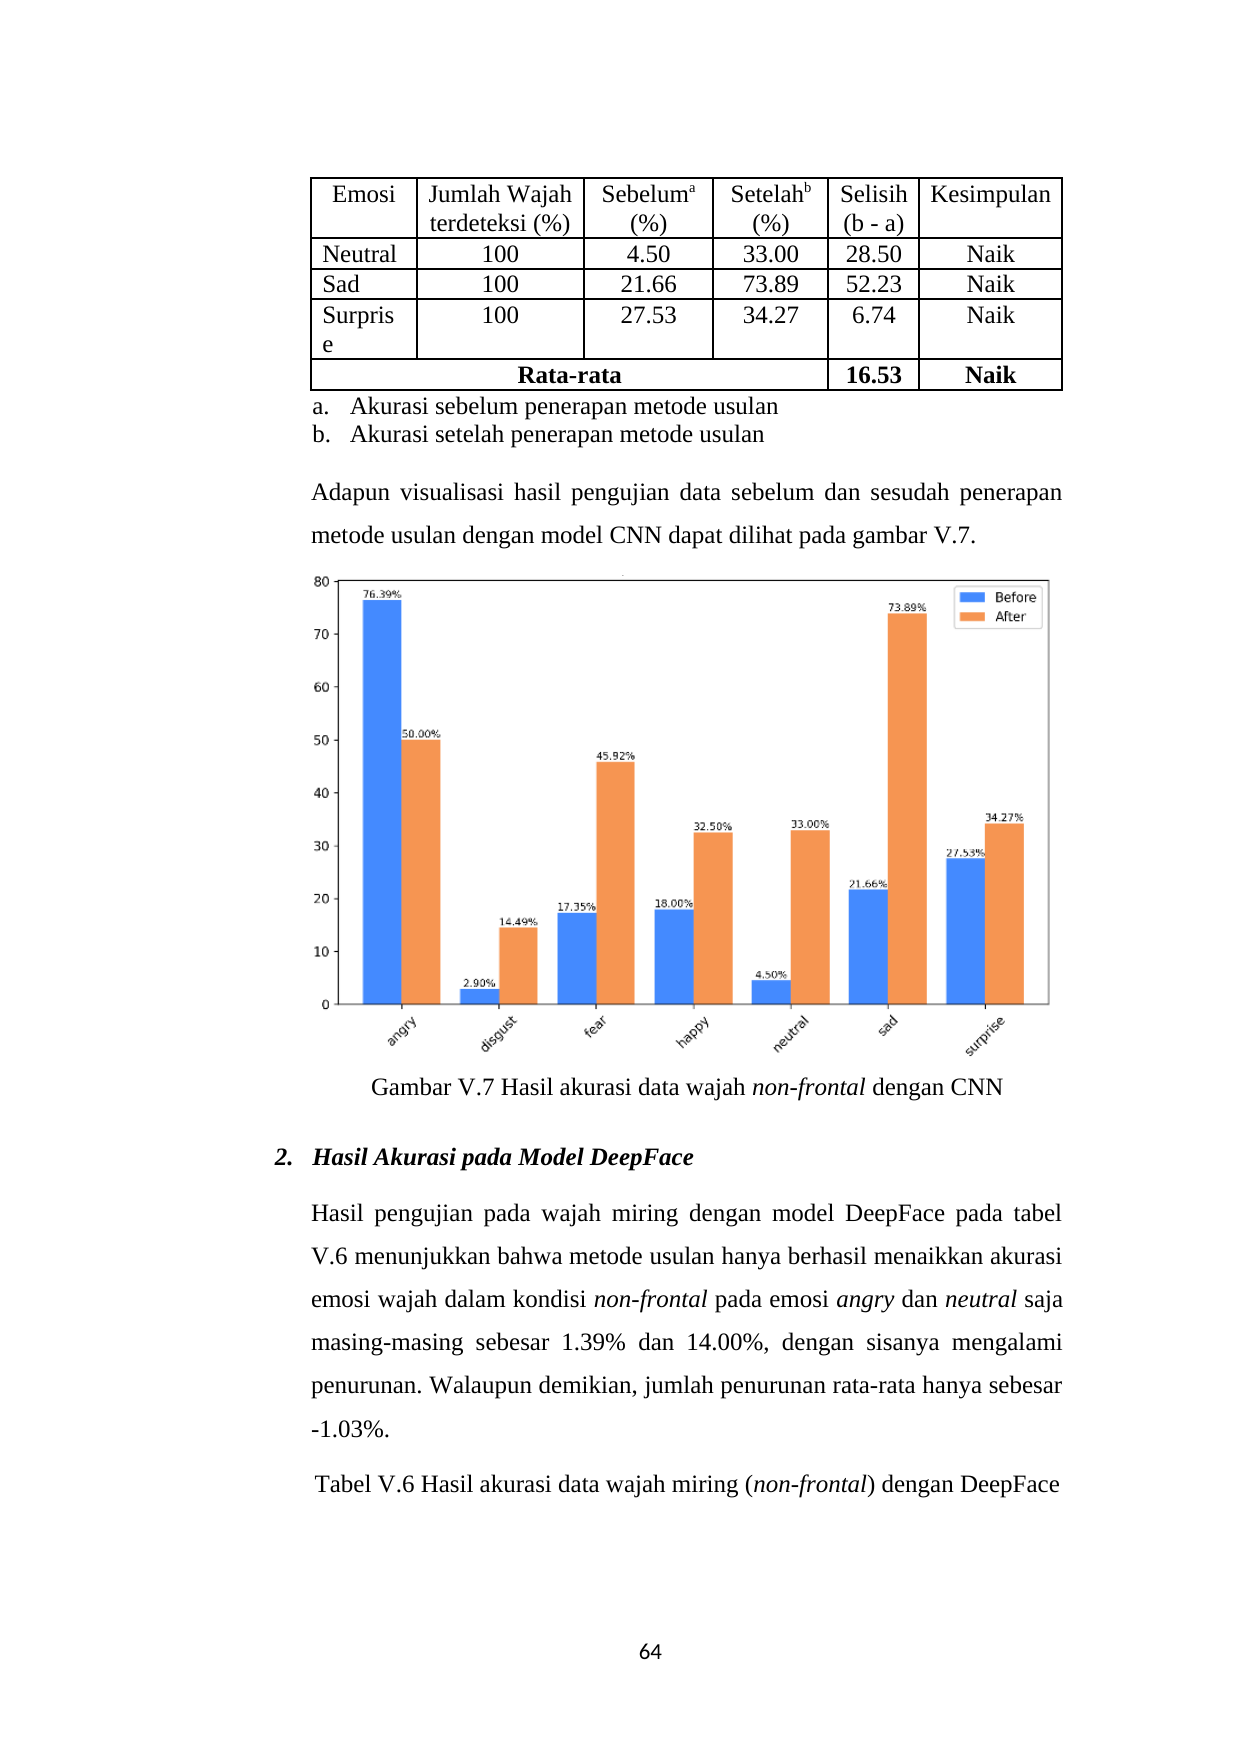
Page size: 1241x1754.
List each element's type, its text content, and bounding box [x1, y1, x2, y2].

table_cell Surprise [312, 300, 416, 358]
table_cell 21.66 [585, 270, 712, 298]
table_cell Rata-rata [312, 360, 827, 389]
table_cell 28.50 [829, 239, 918, 267]
table_cell 100 [418, 270, 583, 298]
list Akurasi setelah penerapan metode usulan [312, 419, 1063, 448]
text Gambar V.7 Hasil akurasi data wajah non-frontal dengan CNN [311, 1072, 1063, 1101]
table_cell Naik [920, 270, 1061, 298]
table_cell 33.00 [714, 239, 827, 267]
table_cell Neutral [312, 239, 416, 267]
table_cell Naik [920, 300, 1061, 358]
table_cell 100 [418, 300, 583, 358]
table_cell Naik [920, 360, 1061, 389]
table_header Emosi [312, 179, 416, 237]
table_cell 52.23 [829, 270, 918, 298]
table_cell Sad [312, 270, 416, 298]
table_cell 4.50 [585, 239, 712, 267]
table_cell 34.27 [714, 300, 827, 358]
table_cell 16.53 [829, 360, 918, 389]
list Hasil Akurasi pada Model DeepFace [274, 1142, 1063, 1171]
text Adapun visualisasi hasil pengujian data sebelum dan sesudah penerapan metode usulan dengan model CNN dapat dilihat pada gambar V.7. [311, 477, 1063, 549]
table_header Setelahb (%) [714, 179, 827, 237]
list Akurasi sebelum penerapan metode usulan [312, 391, 1063, 419]
table_cell 27.53 [585, 300, 712, 358]
picture [310, 575, 1056, 1058]
table_cell 6.74 [829, 300, 918, 358]
table_header Jumlah Wajah terdeteksi (%) [418, 179, 583, 237]
table_cell 100 [418, 239, 583, 267]
table_header Selisih (b - a) [829, 179, 918, 237]
table_header Kesimpulan [920, 179, 1061, 237]
table_cell Naik [920, 239, 1061, 267]
text Tabel V.6 Hasil akurasi data wajah miring (non-frontal) dengan DeepFace [311, 1469, 1063, 1498]
table_cell 73.89 [714, 270, 827, 298]
table_header Sebeluma (%) [585, 179, 712, 237]
text Hasil pengujian pada wajah miring dengan model DeepFace pada tabel V.6 menunjukkan bahwa metode usulan hanya berhasil menaikkan akurasi emosi wajah dalam kondisi non-frontal pada emosi angry dan neutral saja masing-masing sebesar 1.39% dan 14.00%, dengan sisanya mengalami penurunan. Walaupun demikian, jumlah penurunan rata-rata hanya sebesar -1.03%. [311, 1198, 1063, 1442]
